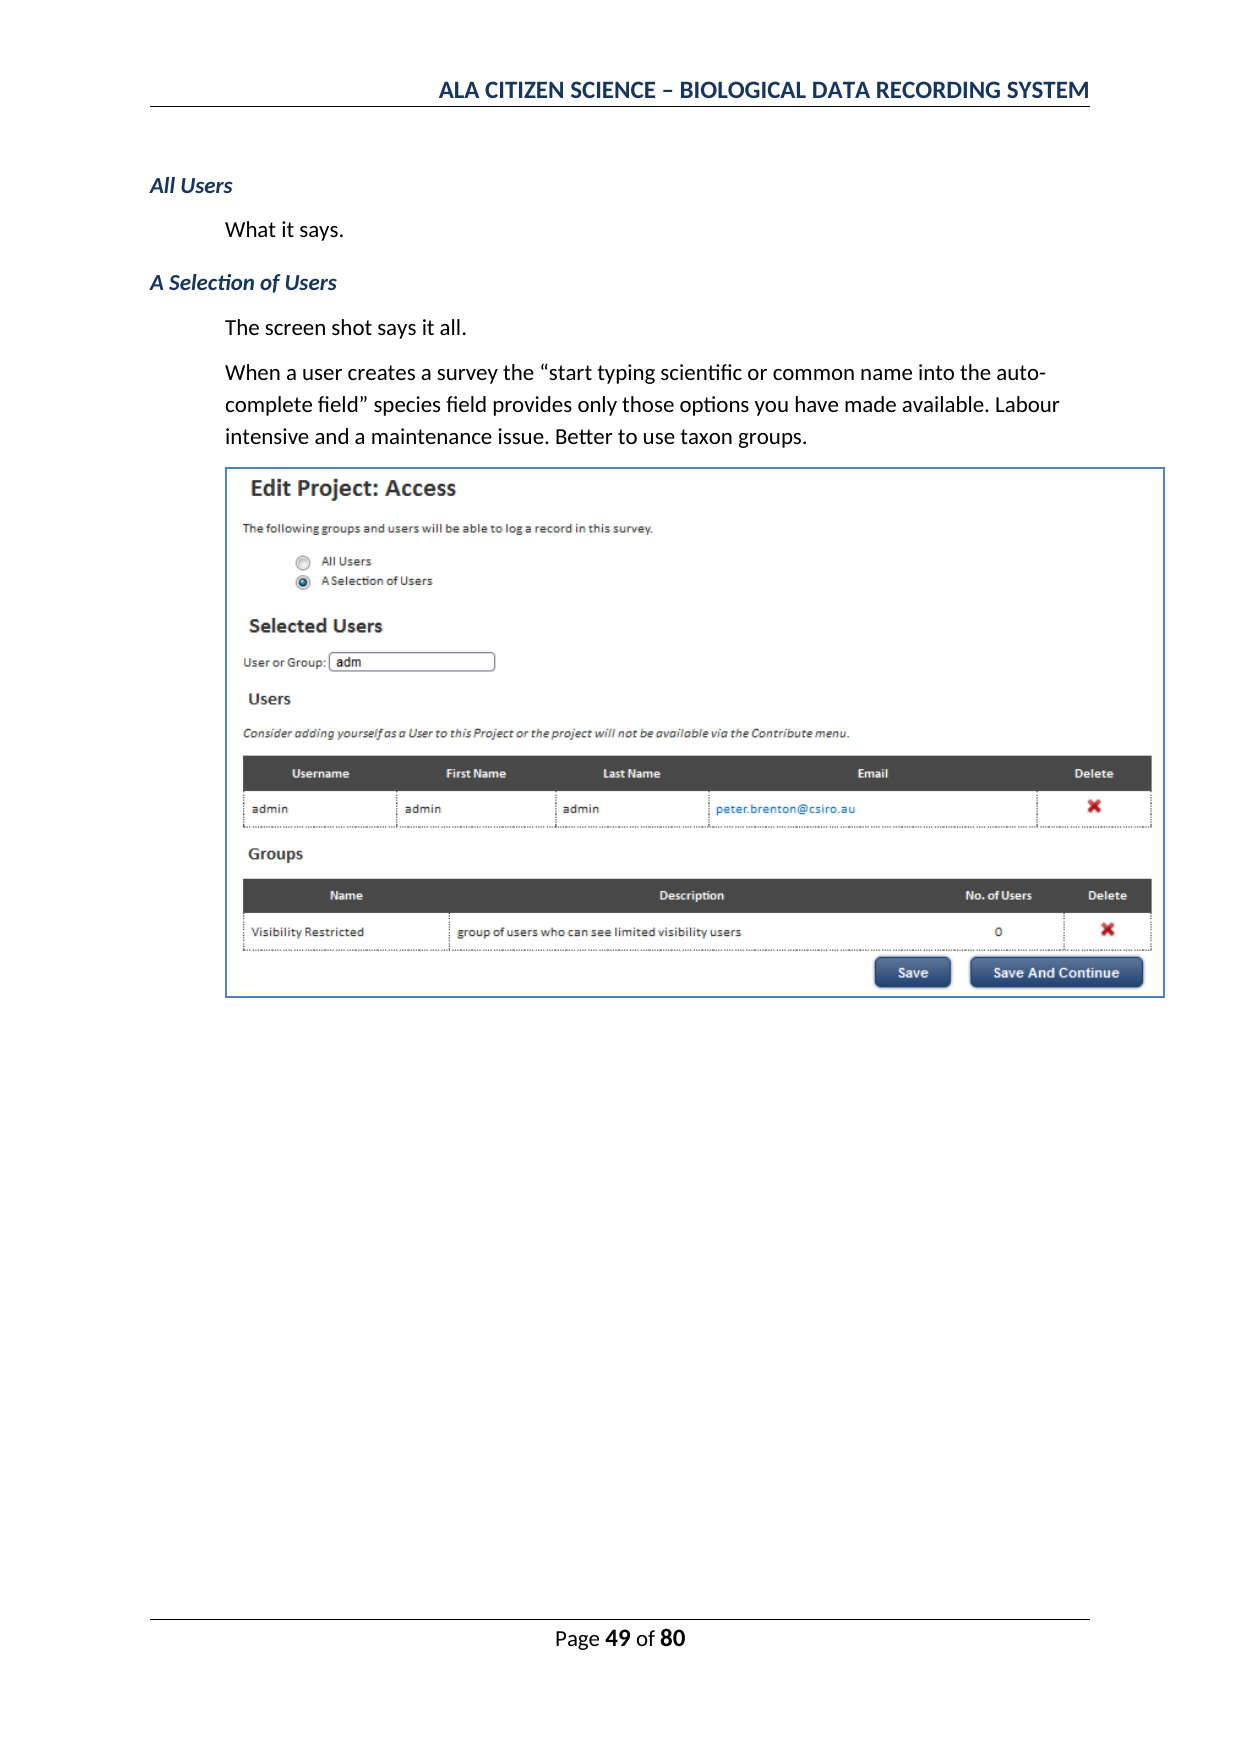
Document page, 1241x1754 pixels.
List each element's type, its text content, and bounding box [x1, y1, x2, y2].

subtitle A Selection of Users [150, 268, 1090, 297]
picture [227, 469, 1163, 996]
text What it says. [225, 216, 1090, 243]
text When a user creates a survey the “start typing scientific or common name into the auto-complete field” species field provides only those options you have made available. Labour intensive and a maintenance issue. Better to use taxon groups. [225, 358, 1090, 450]
subtitle All Users [150, 171, 1090, 199]
text The screen shot says it all. [225, 313, 1090, 341]
